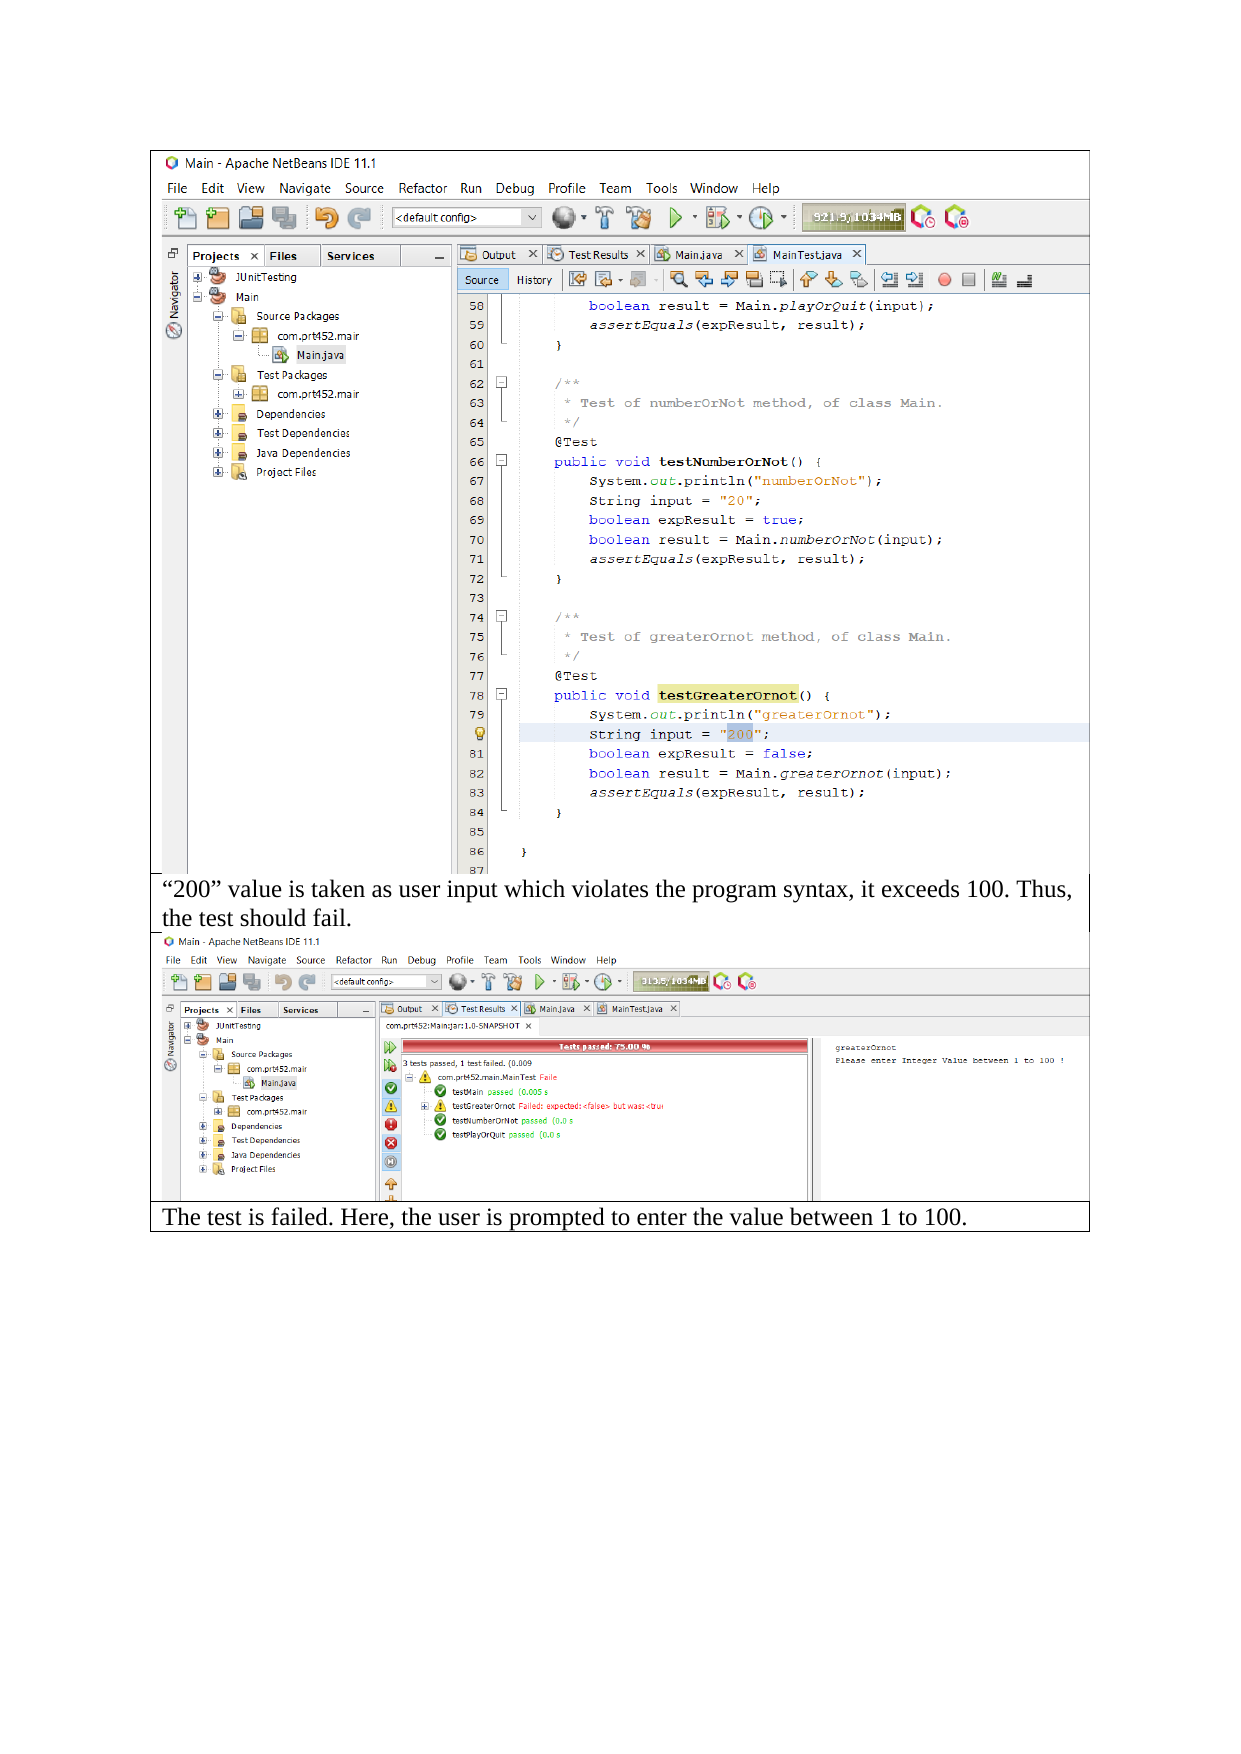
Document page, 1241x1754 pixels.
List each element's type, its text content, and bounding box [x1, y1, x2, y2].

picture [161, 932, 1090, 1201]
picture [161, 151, 1090, 874]
table_cell The test is failed. Here, the user is prompted to enter the value between 1 to 100. [151, 1202, 1089, 1231]
table_cell [151, 151, 161, 873]
table_cell “200” value is taken as user input which violates the program syntax, it exceeds 100. Thus, the test should fail. [151, 874, 1089, 932]
table_cell [151, 933, 161, 1201]
